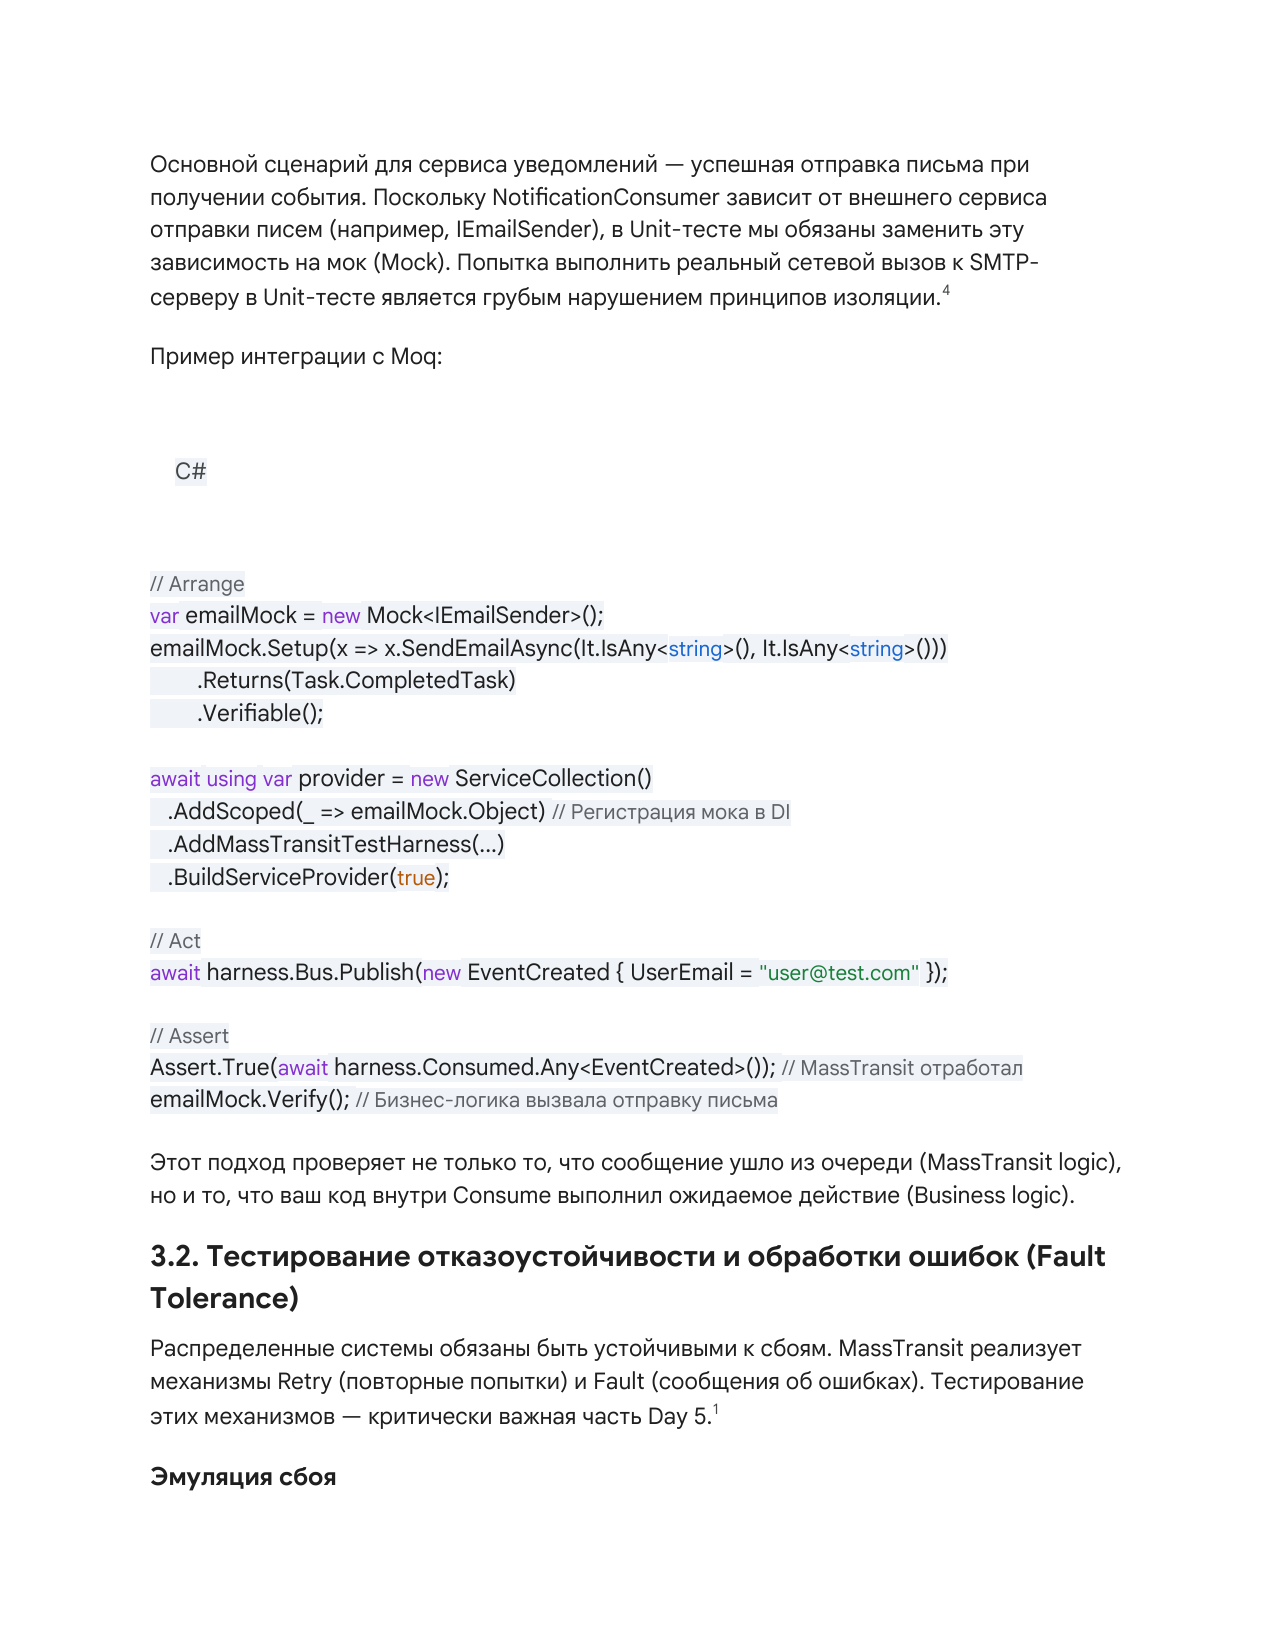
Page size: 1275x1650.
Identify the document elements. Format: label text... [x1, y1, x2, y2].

text C# [175, 457, 1112, 486]
text Основной сценарий для сервиса уведомлений — успешная отправка письма при получении события. Поскольку NotificationConsumer зависит от внешнего сервиса отправки писем (например, IEmailSender), в Unit-тесте мы обязаны заменить эту зависимость на мок (Mock). Попытка выполнить реальный сетевой вызов к SMTP-серверу в Unit-тесте является грубым нарушением принципов изоляции.4 [150, 150, 1125, 313]
subtitle Эмуляция сбоя [150, 1461, 1125, 1492]
text Пример интеграции с Moq: [150, 342, 1125, 371]
text Этот подход проверяет не только то, что сообщение ушло из очереди (MassTransit logic), но и то, что ваш код внутри Consume выполнил ожидаемое действие (Business logic). [150, 1148, 1125, 1209]
subtitle 3.2. Тестирование отказоустойчивости и обработки ошибок (Fault Tolerance) [150, 1238, 1125, 1317]
text // Arrange var emailMock = new Mock<IEmailSender>(); emailMock.Setup(x => x.SendEmailAsync(It.IsAny<string>(), It.IsAny<string>())) .Returns(Task.CompletedTask) .Verifiable(); await using var provider = new ServiceCollection() .AddScoped(_ => emailMock.Object) // Регистрация мока в DI .AddMassTransitTestHarness(...) .BuildServiceProvider(true); // Act await harness.Bus.Publish(new EventCreated { UserEmail = "user@test.com" }); // Assert Assert.True(await harness.Consumed.Any<EventCreated>()); // MassTransit отработал emailMock.Verify(); // Бизнес-логика вызвала отправку письма [150, 571, 1125, 1144]
text Распределенные системы обязаны быть устойчивыми к сбоям. MassTransit реализует механизмы Retry (повторные попытки) и Fault (сообщения об ошибках). Тестирование этих механизмов — критически важная часть Day 5.1 [150, 1334, 1125, 1432]
